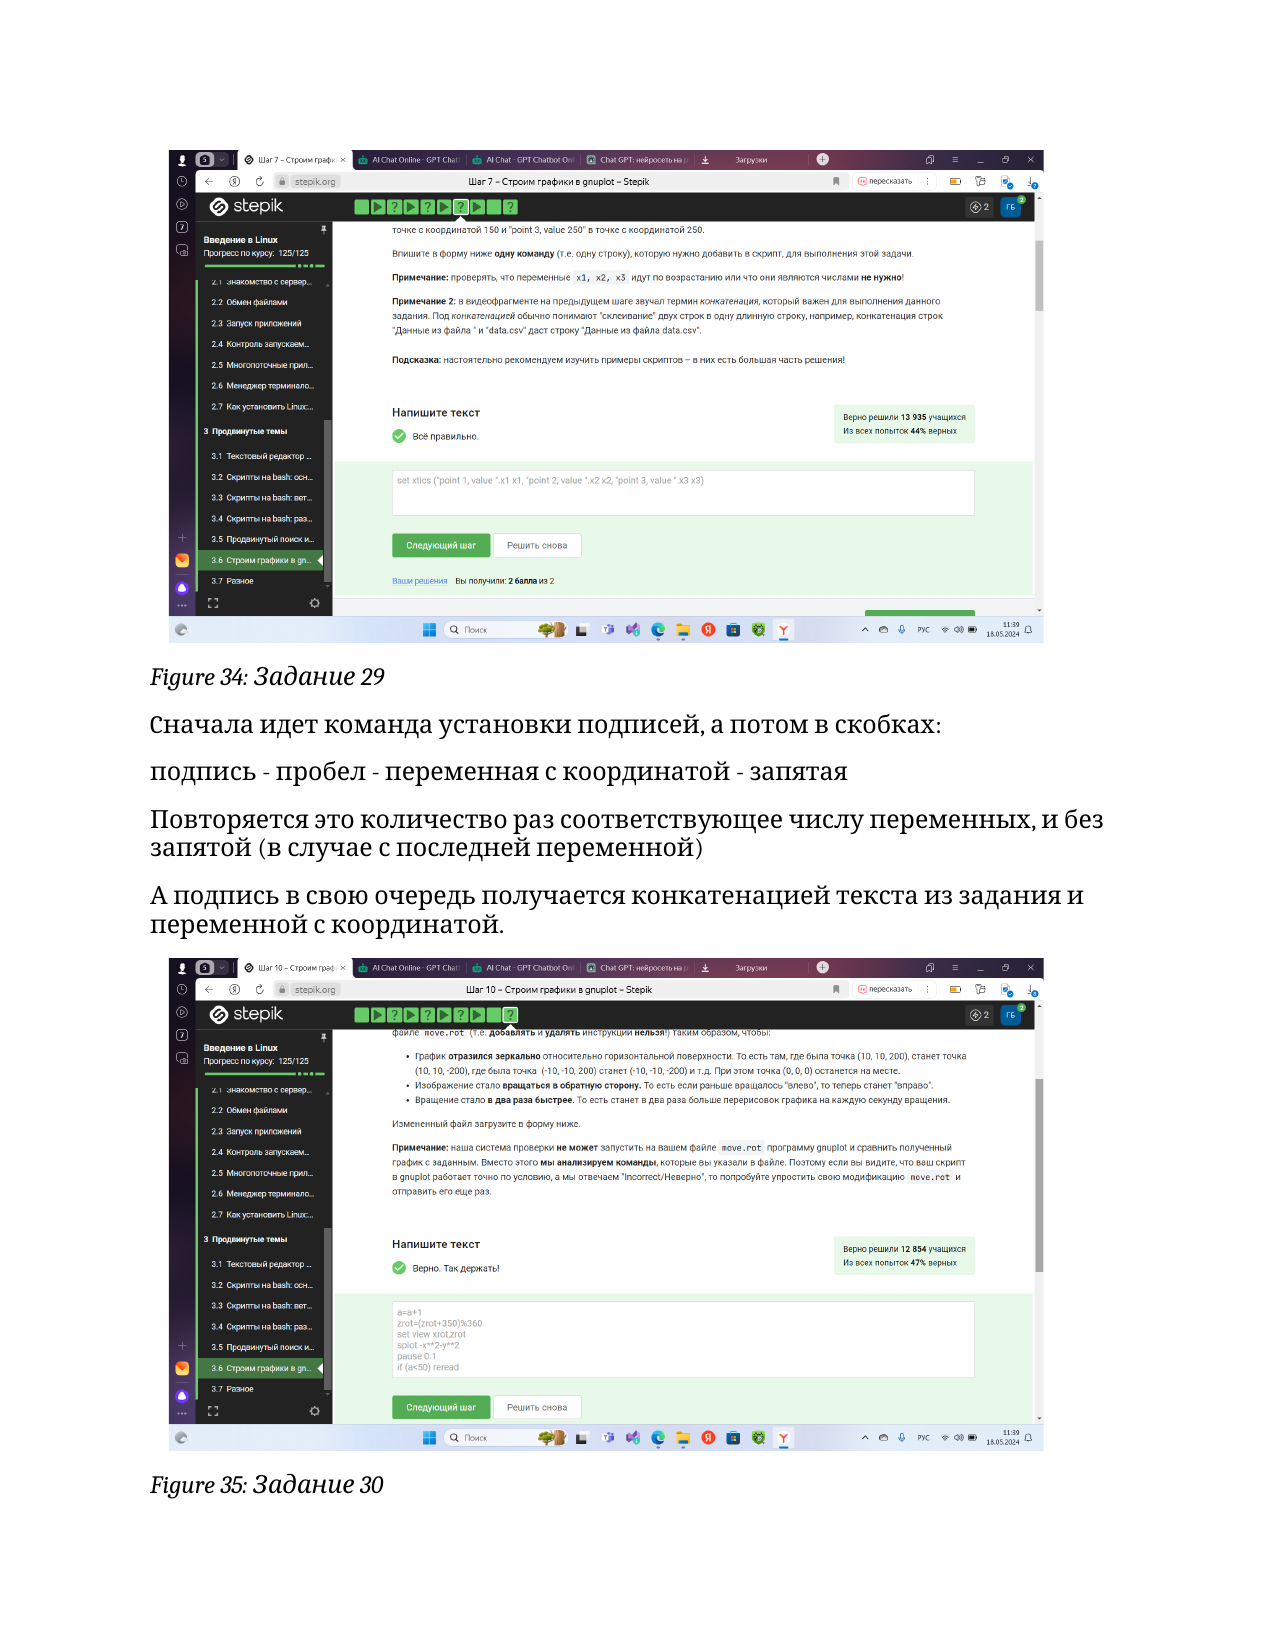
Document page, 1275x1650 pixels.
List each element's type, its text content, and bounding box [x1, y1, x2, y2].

text Повторяется это количество раз соответствующее числу переменных, и без запятой (в случае с последней переменной) [150, 806, 1125, 863]
text подпись - пробел - переменная с координатой - запятая [150, 758, 1125, 787]
text Figure 34: Задание 29 [150, 663, 1125, 692]
text Cначала идет команда установки подписей, а потом в скобках: [150, 711, 1125, 739]
picture [168, 150, 1044, 643]
picture [168, 958, 1044, 1451]
text А подпись в свою очередь получается конкатенацией текста из задания и переменной с координатой. [150, 882, 1125, 939]
text Figure 35: Задание 30 [150, 1471, 1125, 1500]
